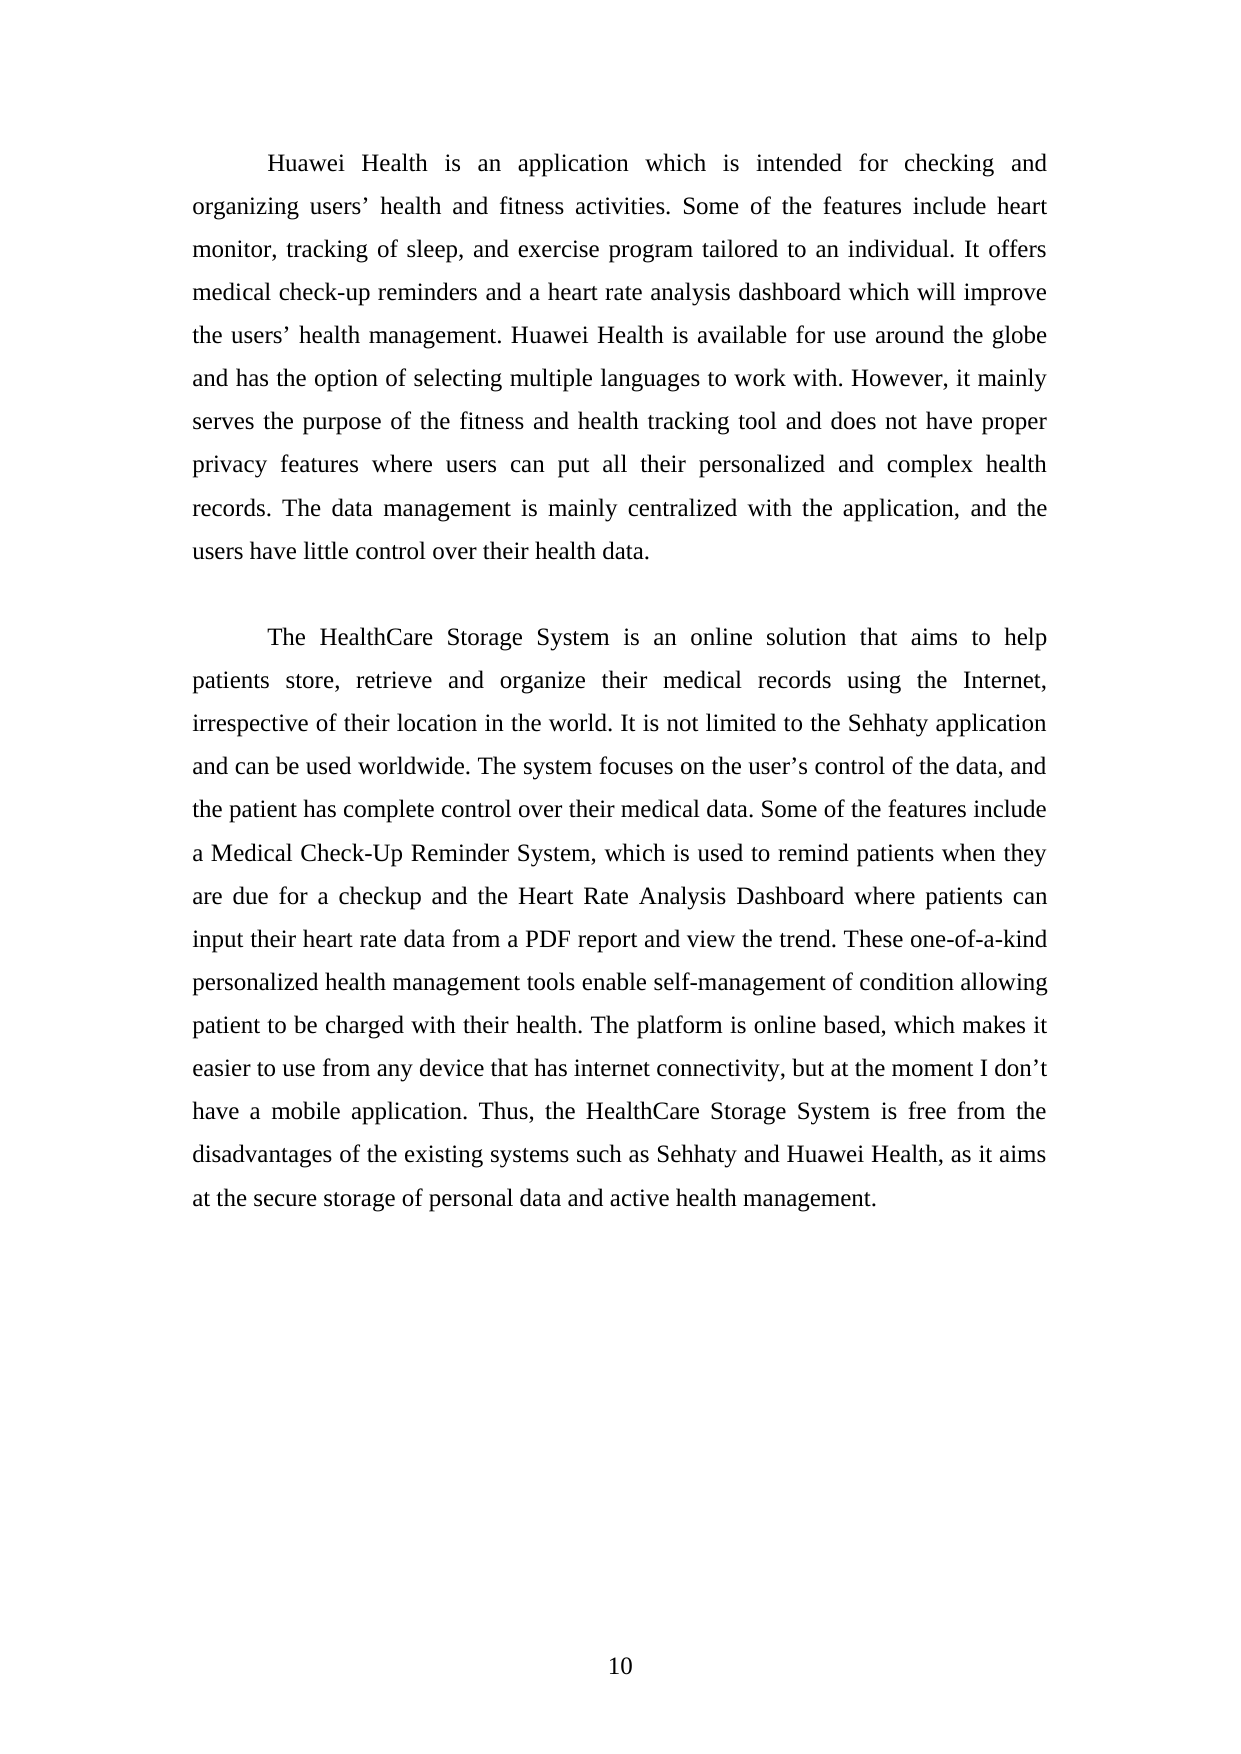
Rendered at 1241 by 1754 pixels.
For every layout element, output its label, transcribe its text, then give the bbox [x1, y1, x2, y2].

text The HealthCare Storage System is an online solution that aims to help patients store, retrieve and organize their medical records using the Internet, irrespective of their location in the world. It is not limited to the Sehhaty application and can be used worldwide. The system focuses on the user’s control of the data, and the patient has complete control over their medical data. Some of the features include a Medical Check-Up Reminder System, which is used to remind patients when they are due for a checkup and the Heart Rate Analysis Dashboard where patients can input their heart rate data from a PDF report and view the trend. These one-of-a-kind personalized health management tools enable self-management of condition allowing patient to be charged with their health. The platform is online based, which makes it easier to use from any device that has internet connectivity, but at the moment I don’t have a mobile application. Thus, the HealthCare Storage System is free from the disadvantages of the existing systems such as Sehhaty and Huawei Health, as it aims at the secure storage of personal data and active health management. [192, 622, 1048, 1211]
text Huawei Health is an application which is intended for checking and organizing users’ health and fitness activities. Some of the features include heart monitor, tracking of sleep, and exercise program tailored to an individual. It offers medical check-up reminders and a heart rate analysis dashboard which will improve the users’ health management. Huawei Health is available for use around the globe and has the option of selecting multiple languages to work with. However, it mainly serves the purpose of the fitness and health tracking tool and does not have proper privacy features where users can put all their personalized and complex health records. The data management is mainly centralized with the application, and the users have little control over their health data. [192, 148, 1048, 564]
